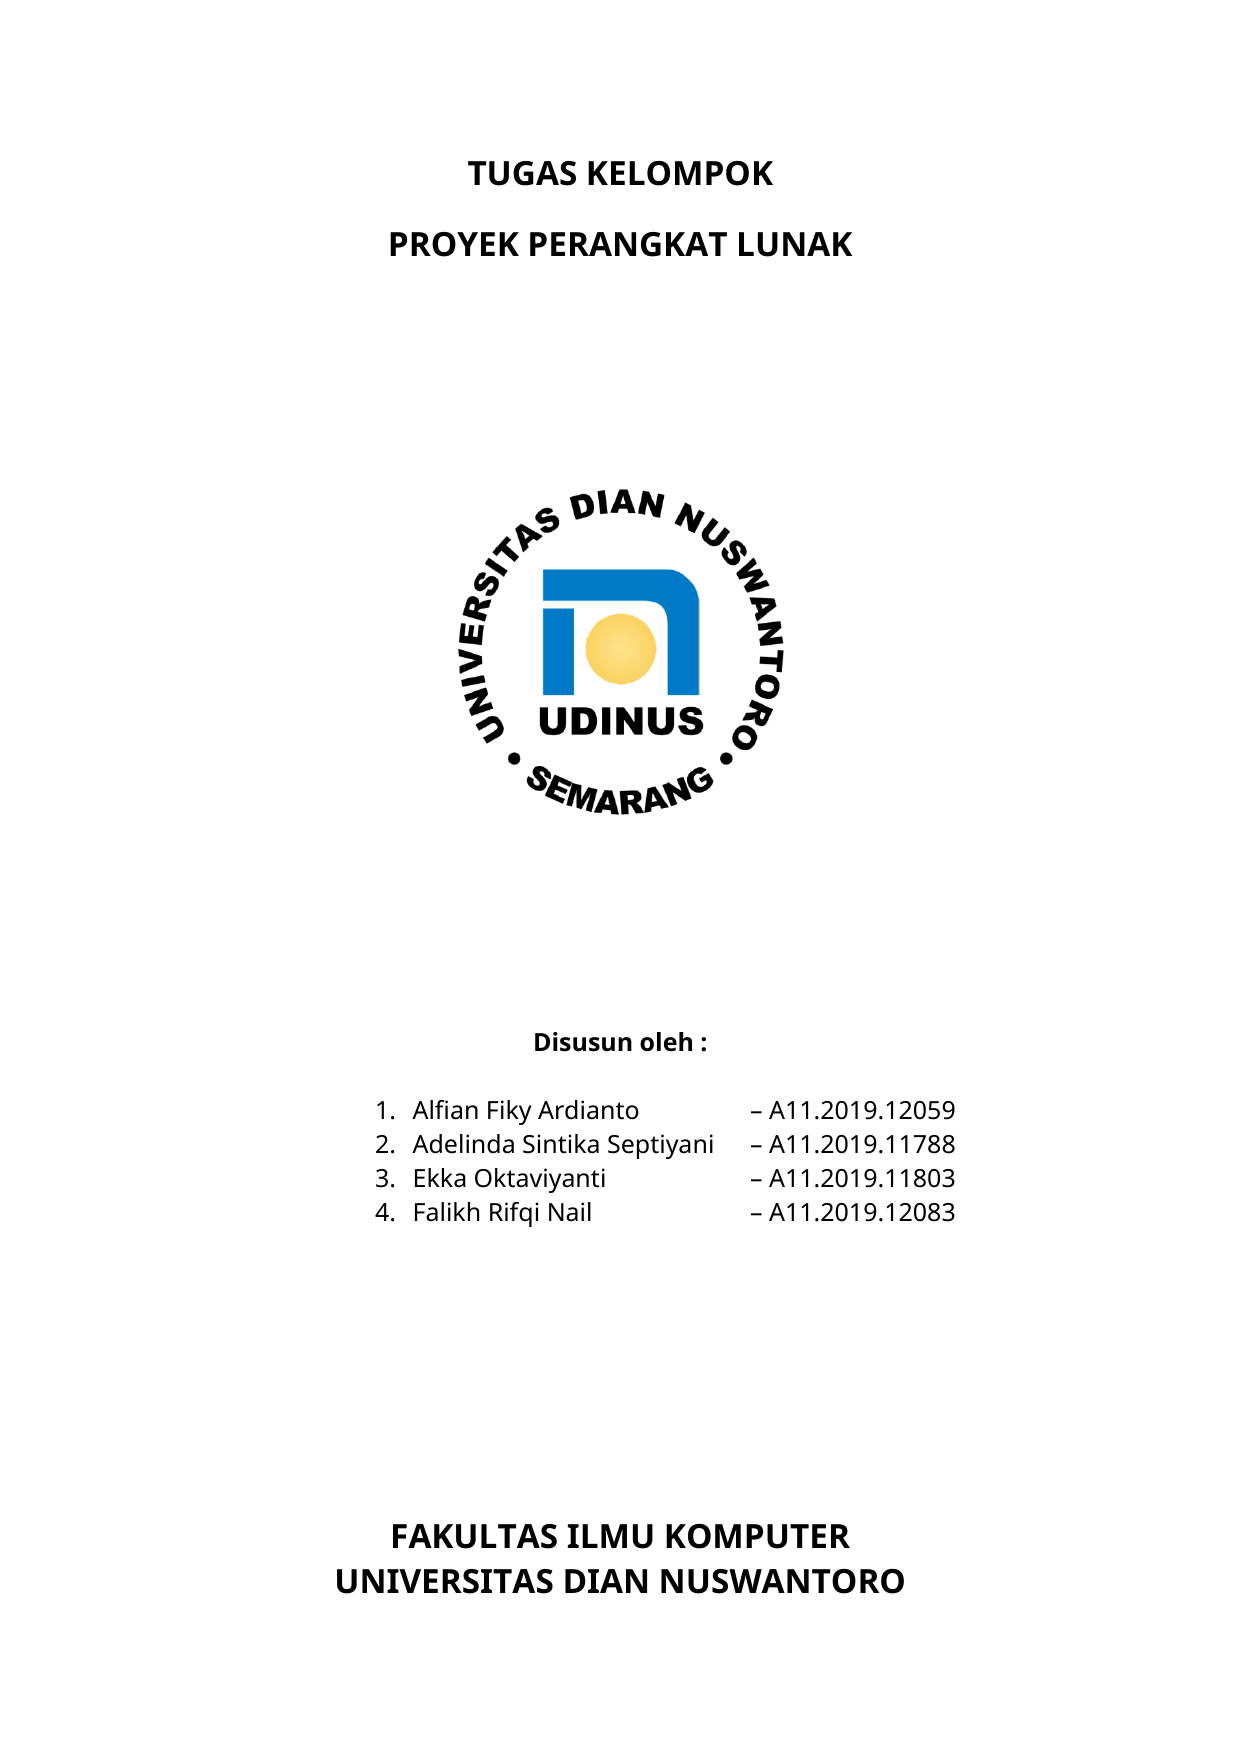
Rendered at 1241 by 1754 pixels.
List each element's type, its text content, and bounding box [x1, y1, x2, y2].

text FAKULTAS ILMU KOMPUTER [150, 1513, 1090, 1558]
picture [446, 483, 794, 821]
list Alfian Fiky Ardianto – A11.2019.12059 [375, 1093, 1090, 1127]
text Disusun oleh : [150, 1025, 1090, 1059]
list Ekka Oktaviyanti – A11.2019.11803 [375, 1161, 1090, 1195]
text TUGAS KELOMPOK [150, 150, 1090, 195]
text PROYEK PERANGKAT LUNAK [150, 220, 1090, 266]
list Adelinda Sintika Septiyani – A11.2019.11788 [375, 1127, 1090, 1161]
list Falikh Rifqi Nail – A11.2019.12083 [375, 1195, 1090, 1229]
text UNIVERSITAS DIAN NUSWANTORO [150, 1558, 1090, 1604]
